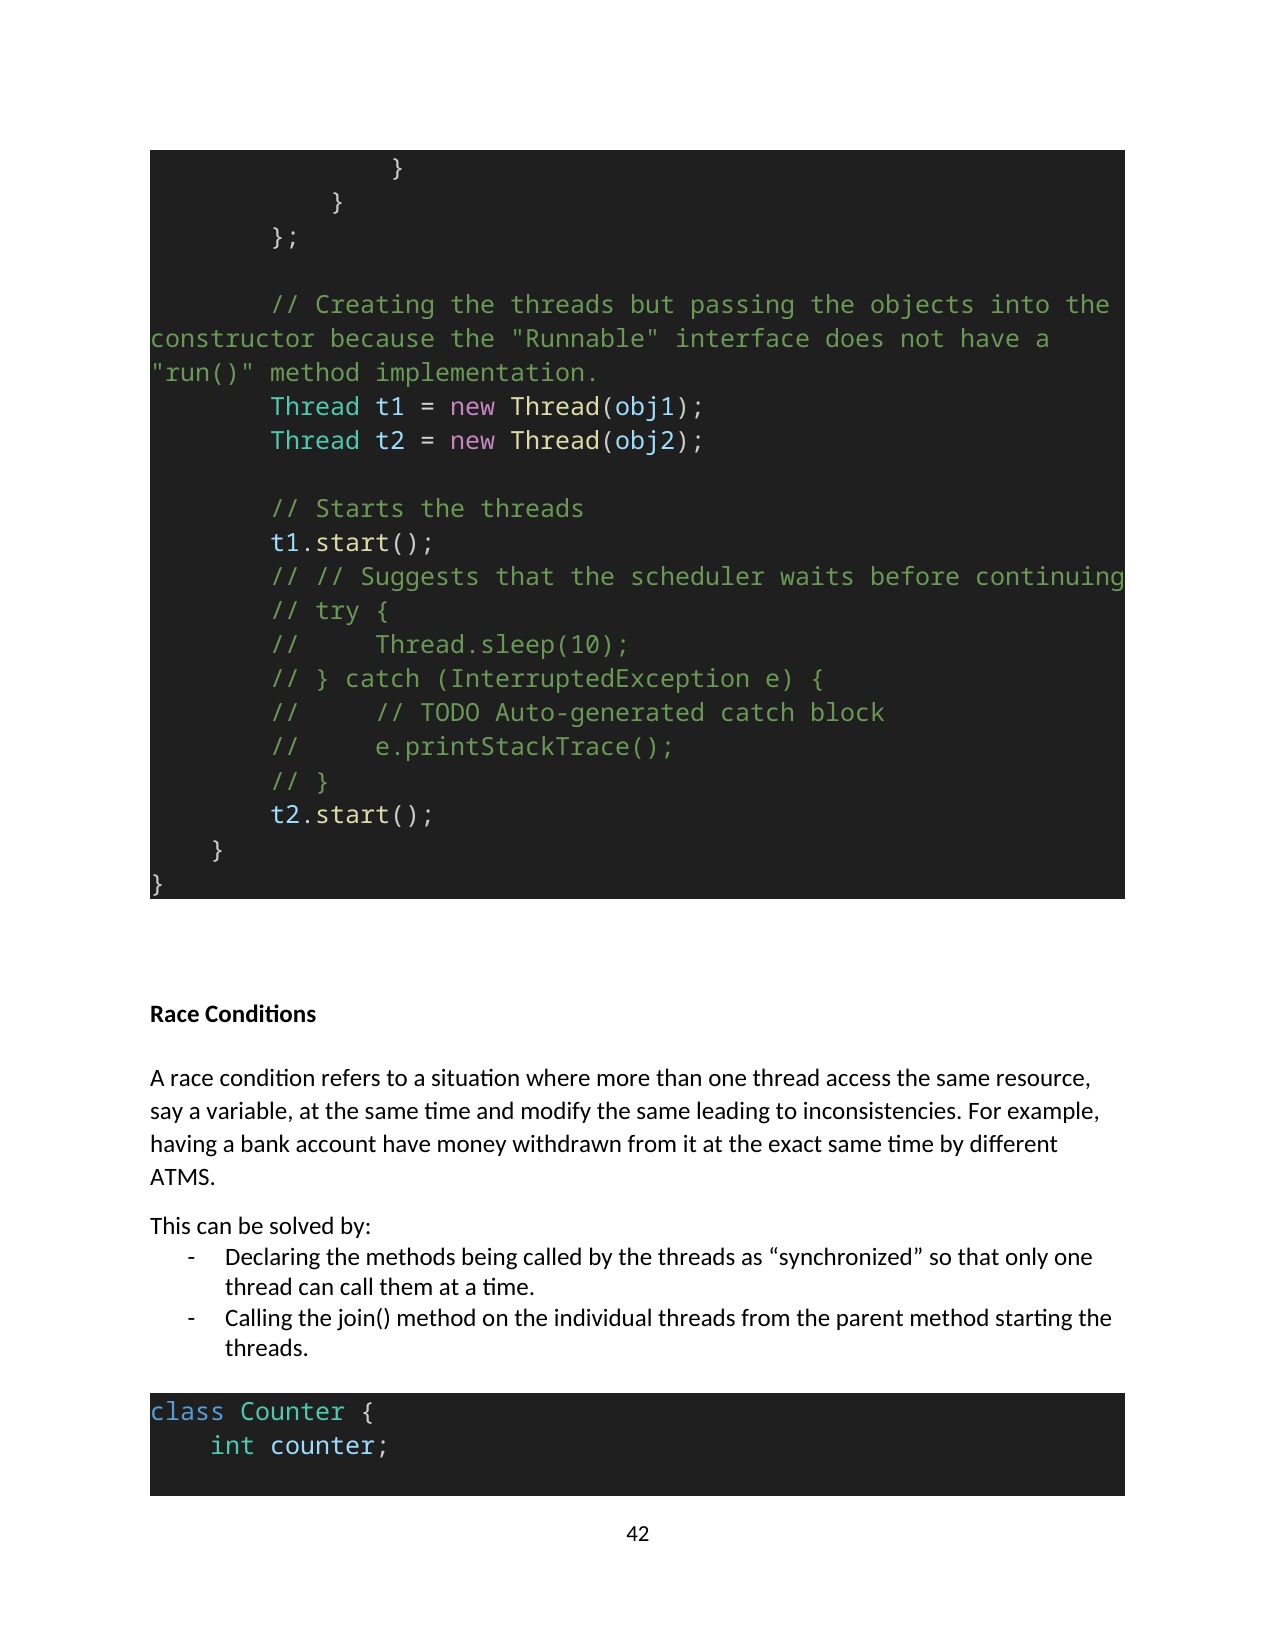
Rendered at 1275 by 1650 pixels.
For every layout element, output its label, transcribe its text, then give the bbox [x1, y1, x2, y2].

text // try { [150, 593, 1125, 627]
text // e.printStackTrace(); [150, 729, 1125, 763]
text } [150, 150, 1125, 184]
text class Counter { [150, 1393, 1125, 1427]
text } [150, 184, 1125, 218]
text // Creating the threads but passing the objects into the constructor because the "Runnable" interface does not have a "run()" method implementation. [150, 286, 1125, 388]
text } [150, 831, 1125, 865]
text // } [150, 763, 1125, 797]
list Declaring the methods being called by the threads as “synchronized” so that only one thread can call them at a time. [187, 1241, 1125, 1302]
text t1.start(); [150, 525, 1125, 559]
text // Starts the threads [150, 491, 1125, 525]
text Thread t2 = new Thread(obj2); [150, 422, 1125, 457]
text Thread t1 = new Thread(obj1); [150, 388, 1125, 422]
text t2.start(); [150, 797, 1125, 831]
text }; [150, 218, 1125, 252]
text } [150, 865, 1125, 899]
text // // TODO Auto-generated catch block [150, 695, 1125, 729]
text // // Suggests that the scheduler waits before continuing [150, 559, 1125, 593]
text // Thread.sleep(10); [150, 627, 1125, 661]
text A race condition refers to a situation where more than one thread access the same resource, say a variable, at the same time and modify the same leading to inconsistencies. For example, having a bank account have money withdrawn from it at the exact same time by different ATMS. [150, 1062, 1125, 1191]
text // } catch (InterruptedException e) { [150, 661, 1125, 695]
text This can be solved by: [150, 1210, 1125, 1241]
subtitle Race Conditions [150, 998, 1125, 1029]
text int counter; [150, 1427, 1125, 1462]
list Calling the join() method on the individual threads from the parent method starting the threads. [187, 1302, 1125, 1363]
